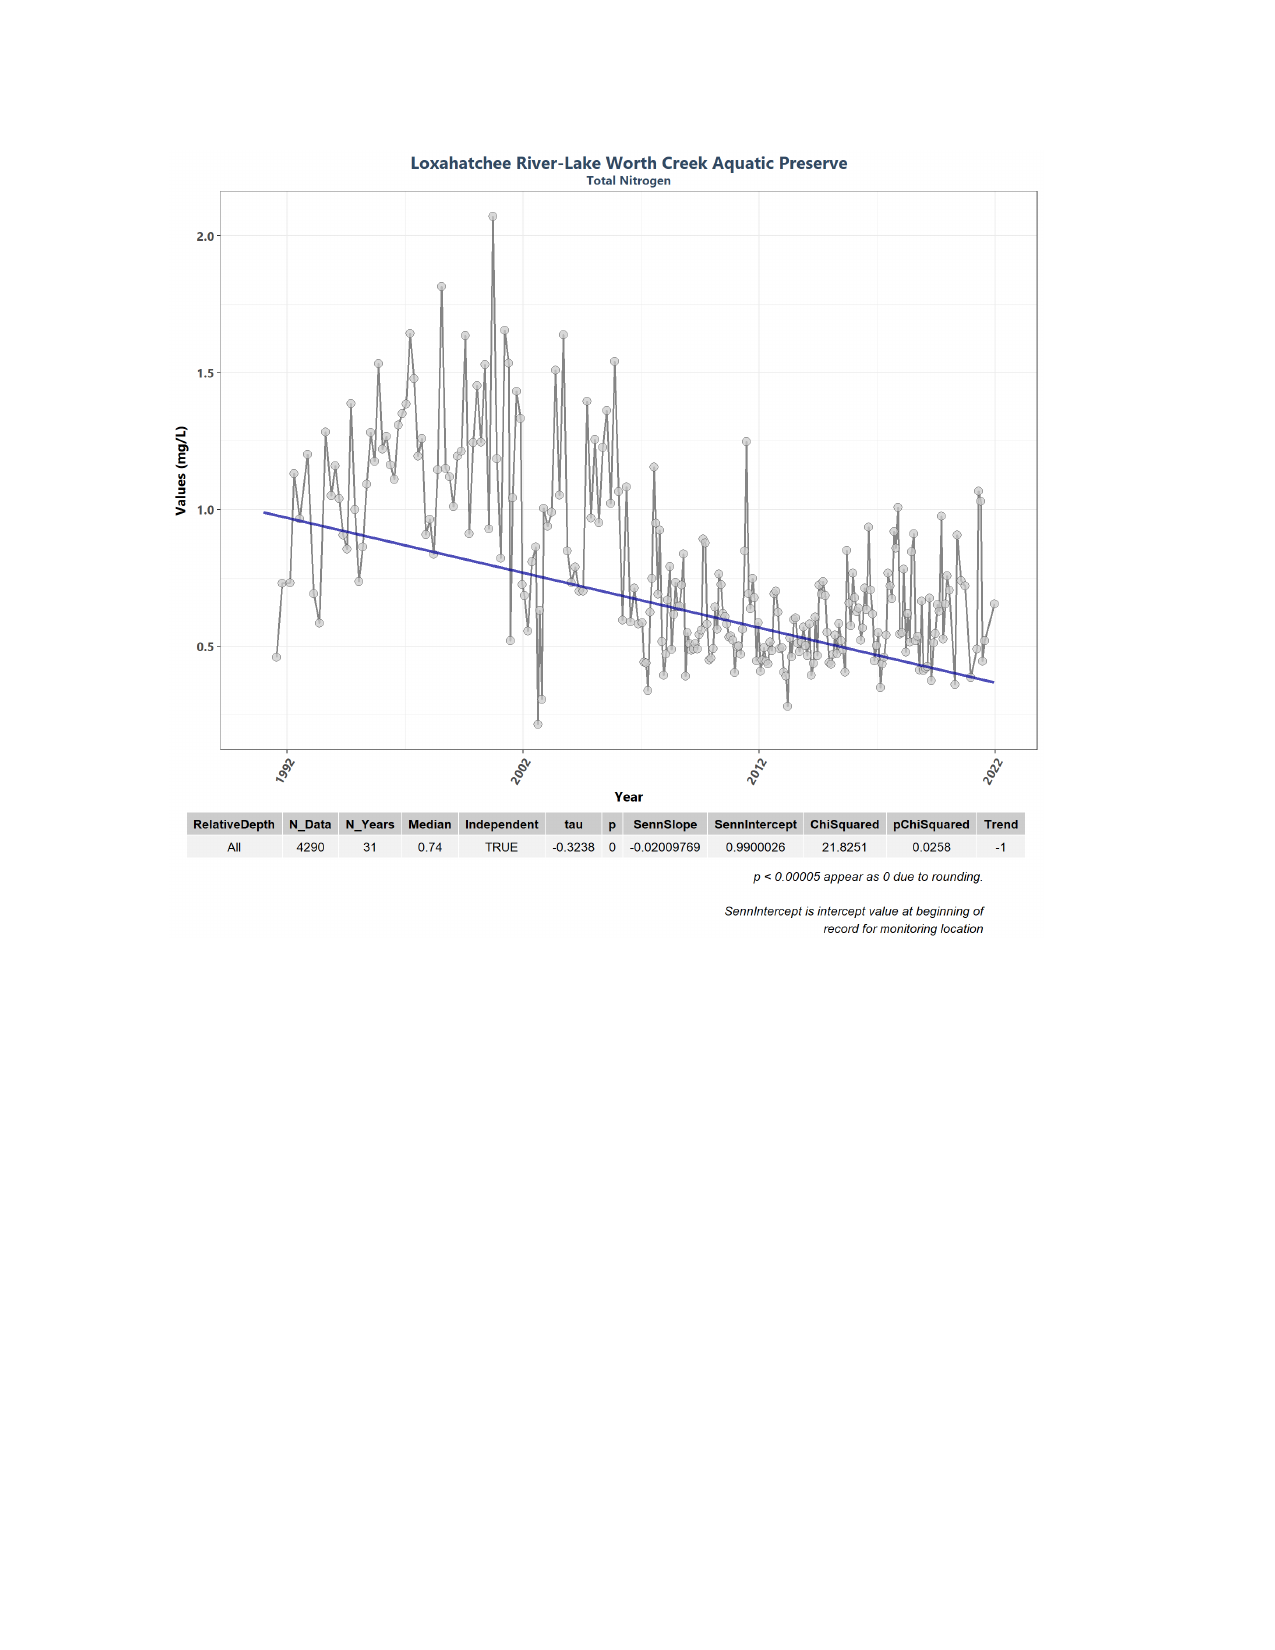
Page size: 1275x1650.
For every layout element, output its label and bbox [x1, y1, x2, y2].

picture [168, 150, 1044, 938]
